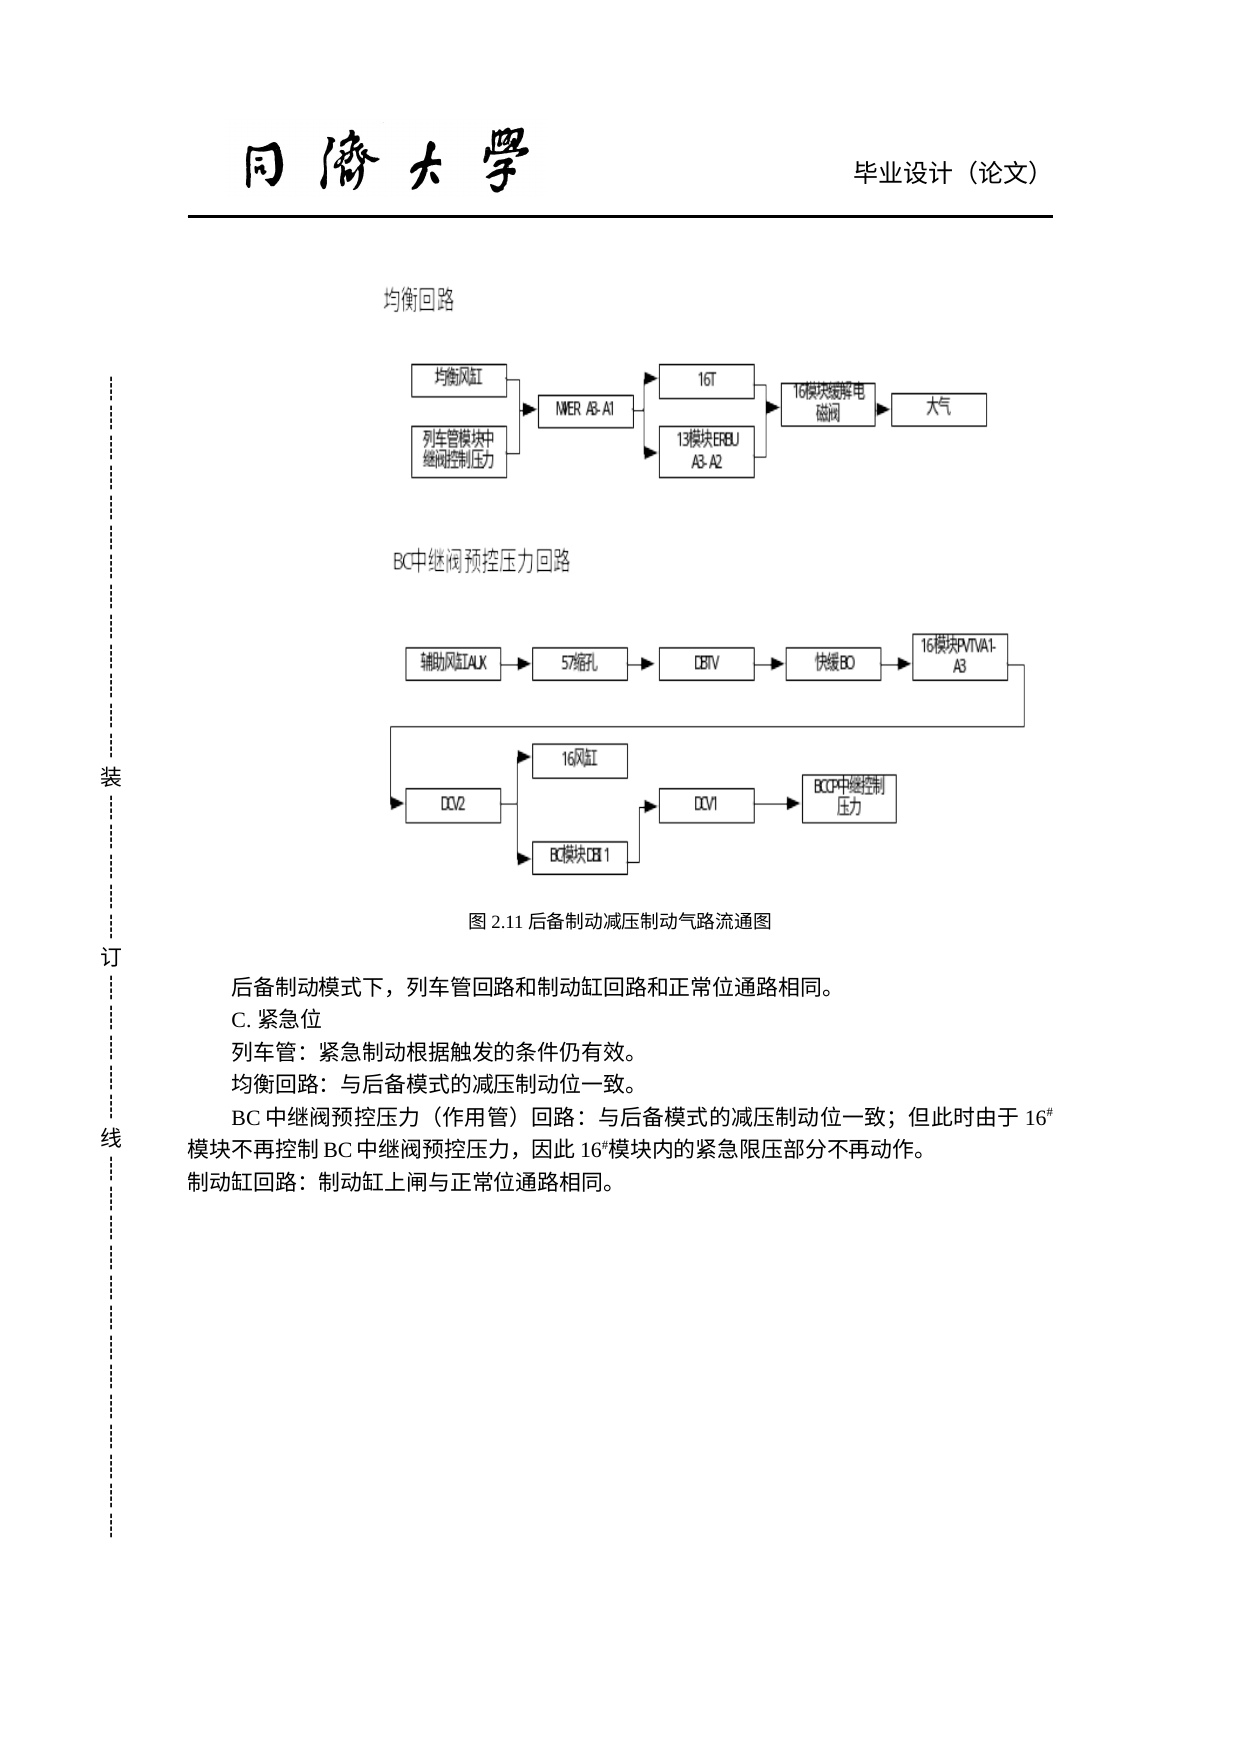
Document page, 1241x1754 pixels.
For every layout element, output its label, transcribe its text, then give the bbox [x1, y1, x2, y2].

text 均衡回路：与后备模式的减压制动位一致。 [187, 1067, 1053, 1099]
text 图2.11 后备制动减压制动气路流通图 [187, 904, 1053, 937]
text BC中继阀预控压力（作用管）回路：与后备模式的减压制动位一致；但此时由于16#模块不再控制BC中继阀预控压力，因此16#模块内的紧急限压部分不再动作。 [187, 1099, 1053, 1164]
text 制动缸回路：制动缸上闸与正常位通路相同。 [187, 1164, 1053, 1197]
text 后备制动模式下，列车管回路和制动缸回路和正常位通路相同。 [187, 969, 1053, 1002]
text 列车管：紧急制动根据触发的条件仍有效。 [187, 1034, 1053, 1067]
text C. 紧急位 [187, 1002, 1053, 1034]
picture [224, 119, 547, 198]
